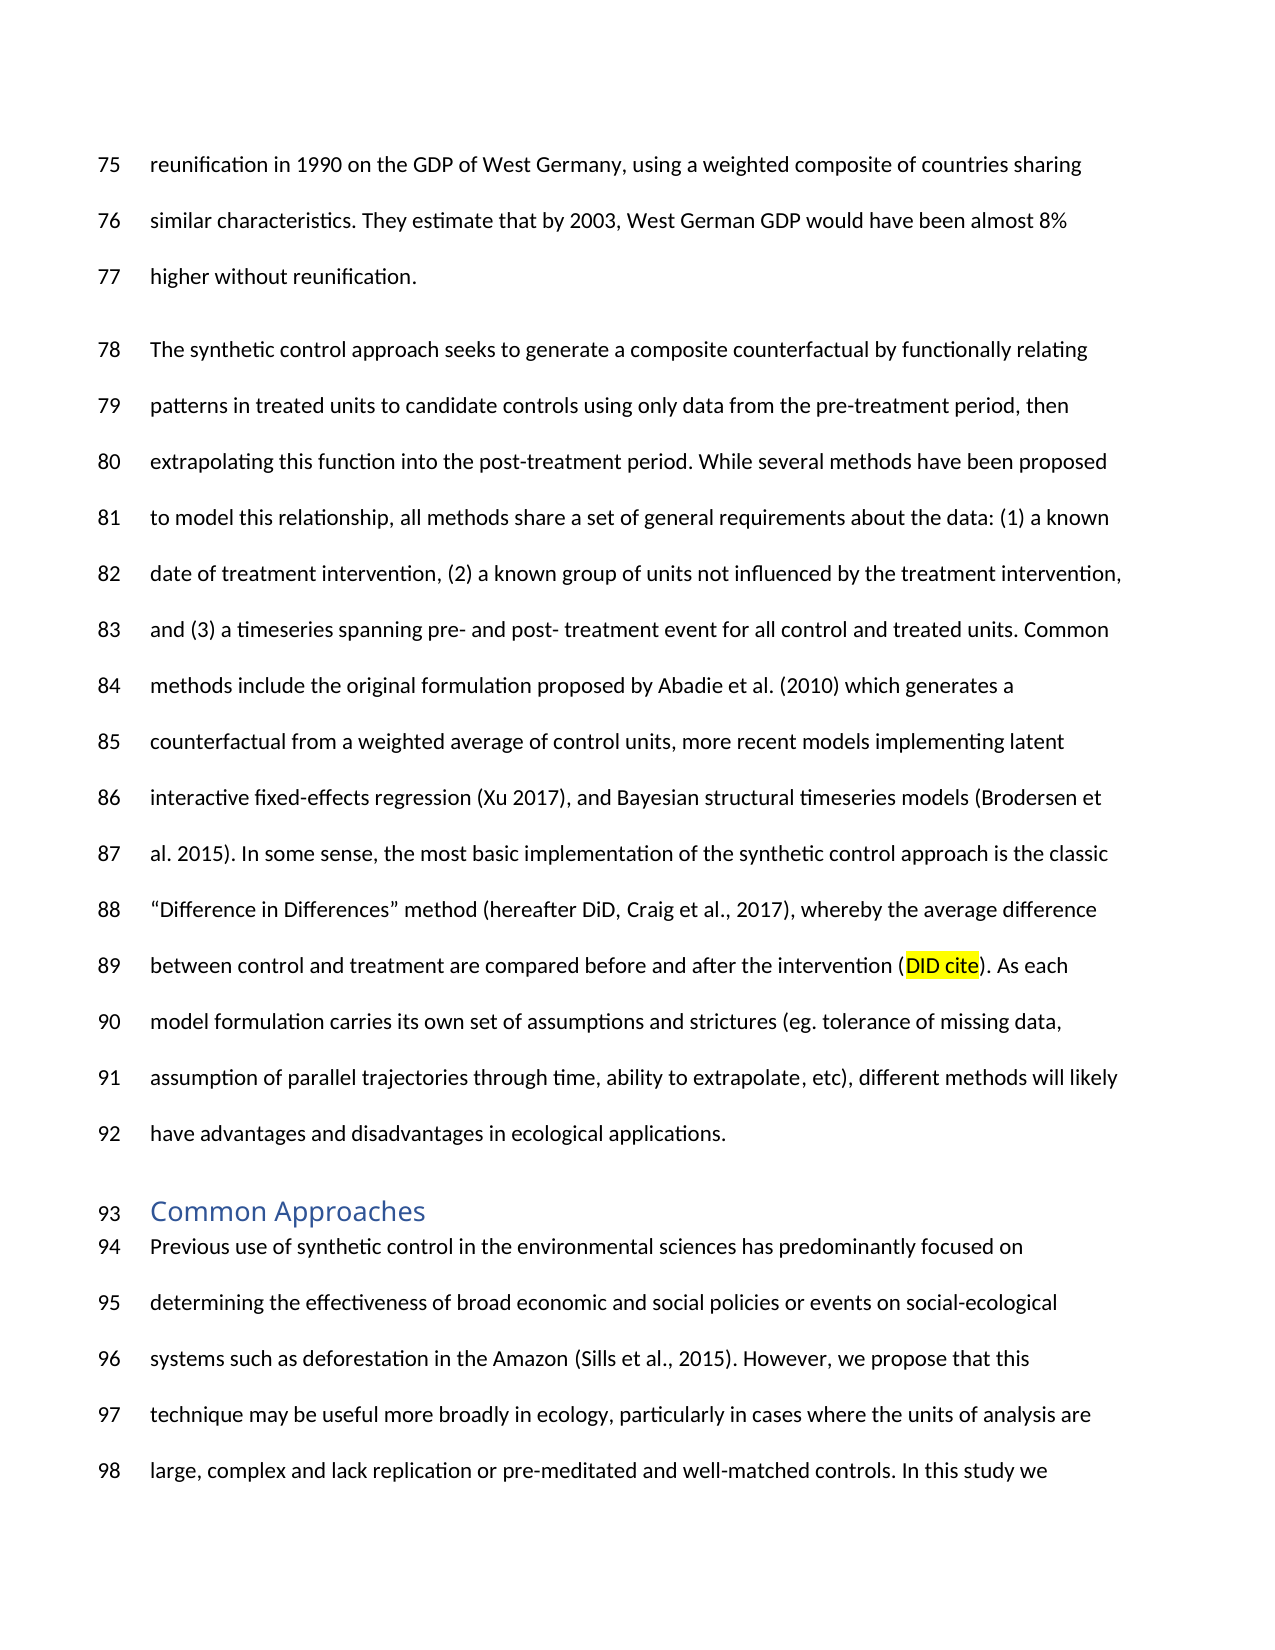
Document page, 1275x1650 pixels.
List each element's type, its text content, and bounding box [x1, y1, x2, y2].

text The synthetic control approach seeks to generate a composite counterfactual by functionally relating patterns in treated units to candidate controls using only data from the pre-treatment period, then extrapolating this function into the post-treatment period. While several methods have been proposed to model this relationship, all methods share a set of general requirements about the data: (1) a known date of treatment intervention, (2) a known group of units not influenced by the treatment intervention, and (3) a timeseries spanning pre- and post- treatment event for all control and treated units. Common methods include the original formulation proposed by Abadie et al. (2010) which generates a counterfactual from a weighted average of control units, more recent models implementing latent interactive fixed-effects regression (Xu 2017), and Bayesian structural timeseries models (Brodersen et al. 2015). In some sense, the most basic implementation of the synthetic control approach is the classic “Difference in Differences” method (hereafter DiD, Craig et al., 2017), whereby the average difference between control and treatment are compared before and after the intervention (DID cite). As each model formulation carries its own set of assumptions and strictures (eg. tolerance of missing data, assumption of parallel trajectories through time, ability to extrapolate, etc), different methods will likely have advantages and disadvantages in ecological applications. [150, 335, 1125, 1147]
subtitle Common Approaches [150, 1192, 1125, 1229]
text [150, 150, 1125, 290]
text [150, 1232, 1125, 1484]
